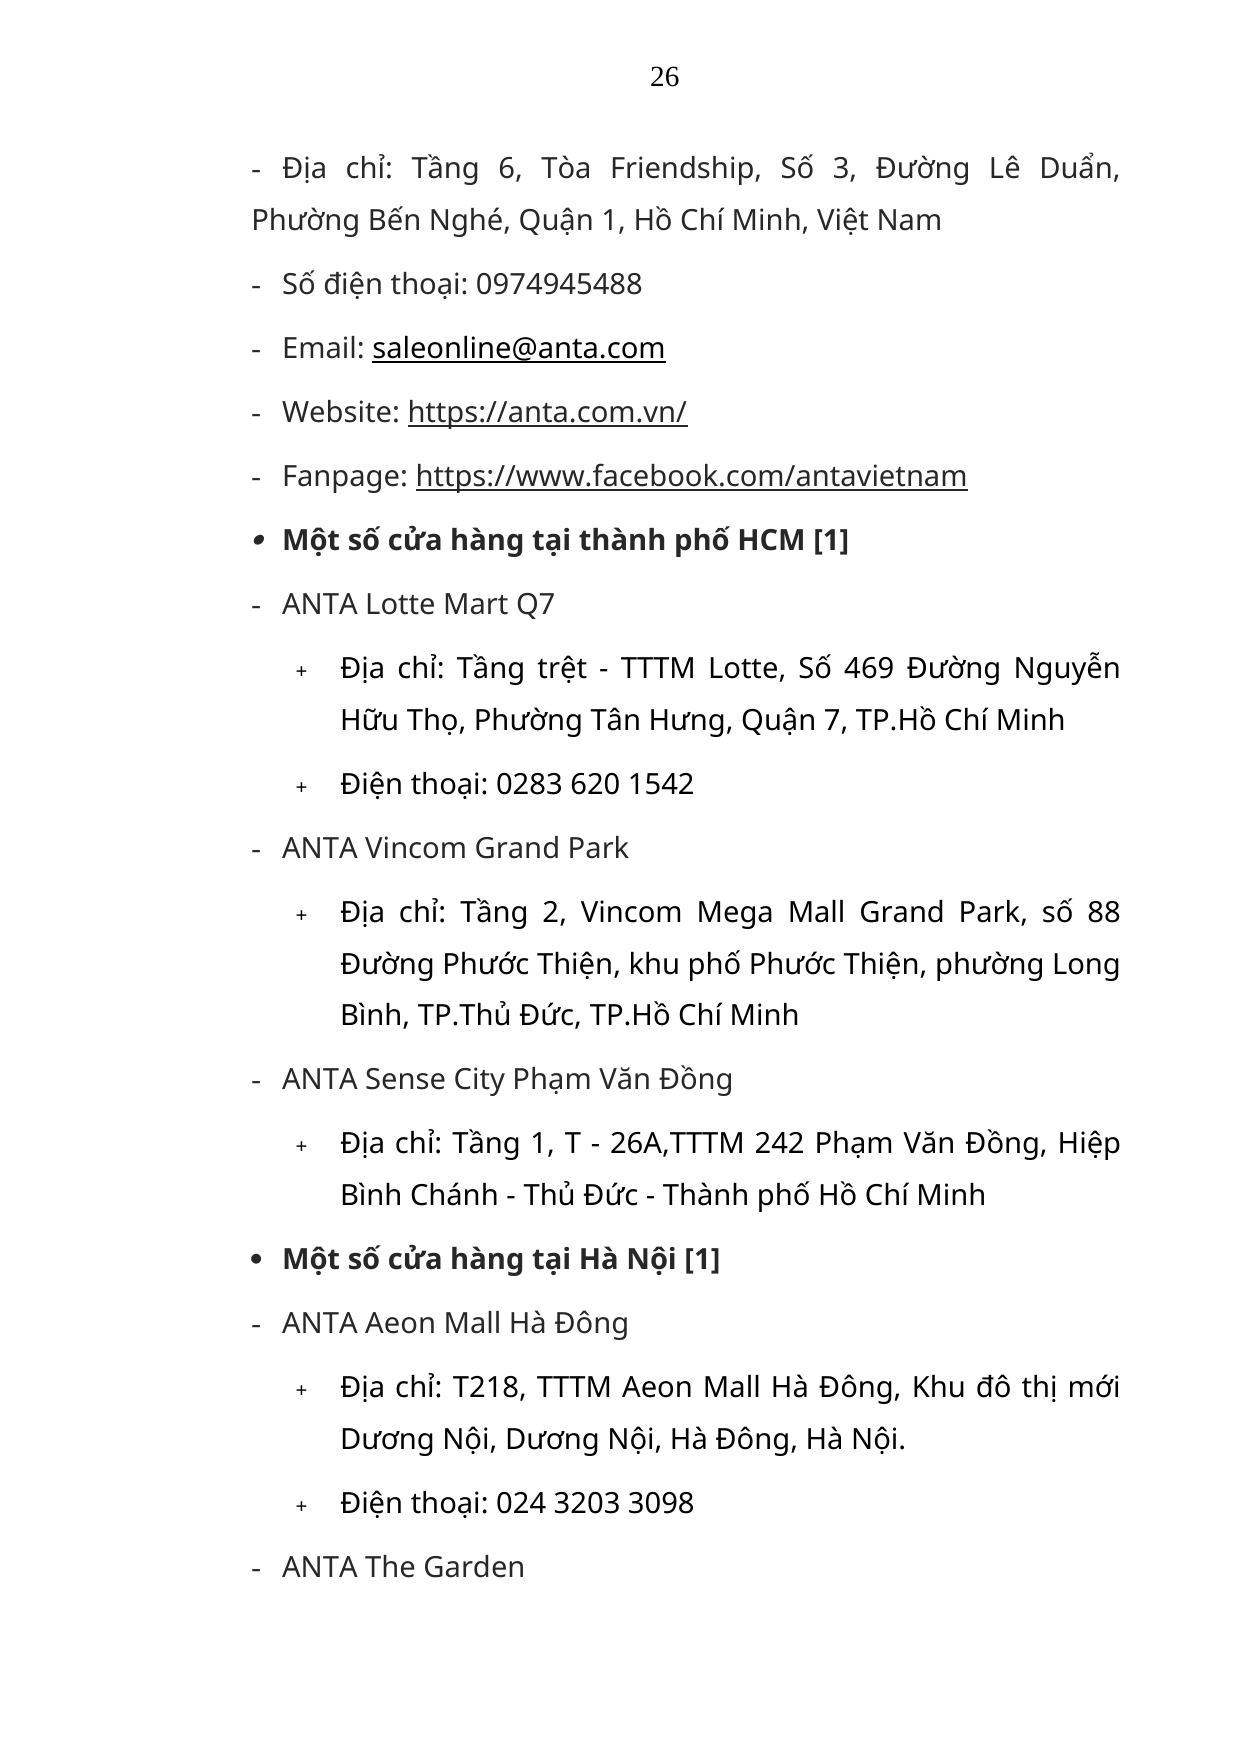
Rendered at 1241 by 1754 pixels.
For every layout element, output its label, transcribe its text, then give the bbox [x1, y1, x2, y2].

text Điện thoại: 024 3203 3098 [295, 1482, 1122, 1522]
text Email: saleonline@anta.com [251, 327, 1122, 367]
text ANTA Vincom Grand Park [251, 827, 1122, 867]
text ANTA Aeon Mall Hà Đông [251, 1302, 1122, 1342]
text Fanpage: https://www.facebook.com/antavietnam [251, 456, 1122, 495]
text Địa chỉ: Tầng trệt - TTTM Lotte, Số 469 Đường Nguyễn Hữu Thọ, Phường Tân Hưng, Quận 7, TP.Hồ Chí Minh [295, 648, 1122, 739]
text Địa chỉ: T218, TTTM Aeon Mall Hà Đông, Khu đô thị mới Dương Nội, Dương Nội, Hà Đông, Hà Nội. [295, 1366, 1122, 1458]
text Một số cửa hàng tại Hà Nội [1] [251, 1238, 1122, 1278]
text ANTA Lotte Mart Q7 [251, 584, 1122, 623]
text ANTA The Garden [251, 1546, 1122, 1586]
text Website: https://anta.com.vn/ [251, 391, 1122, 431]
text Số điện thoại: 0974945488 [251, 263, 1122, 303]
text Địa chỉ: Tầng 6, Tòa Friendship, Số 3, Đường Lê Duẩn, Phường Bến Nghé, Quận 1, Hồ Chí Minh, Việt Nam [251, 148, 1122, 239]
text Điện thoại: 0283 620 1542 [295, 763, 1122, 803]
text Địa chỉ: Tầng 2, Vincom Mega Mall Grand Park, số 88 Đường Phước Thiện, khu phố Phước Thiện, phường Long Bình, TP.Thủ Đức, TP.Hồ Chí Minh [295, 891, 1122, 1034]
text Một số cửa hàng tại thành phố HCM [1] [251, 519, 1122, 559]
text ANTA Sense City Phạm Văn Đồng [251, 1059, 1122, 1098]
text Địa chỉ: Tầng 1, T - 26A,TTTM 242 Phạm Văn Đồng, Hiệp Bình Chánh - Thủ Đức - Thành phố Hồ Chí Minh [295, 1123, 1122, 1214]
